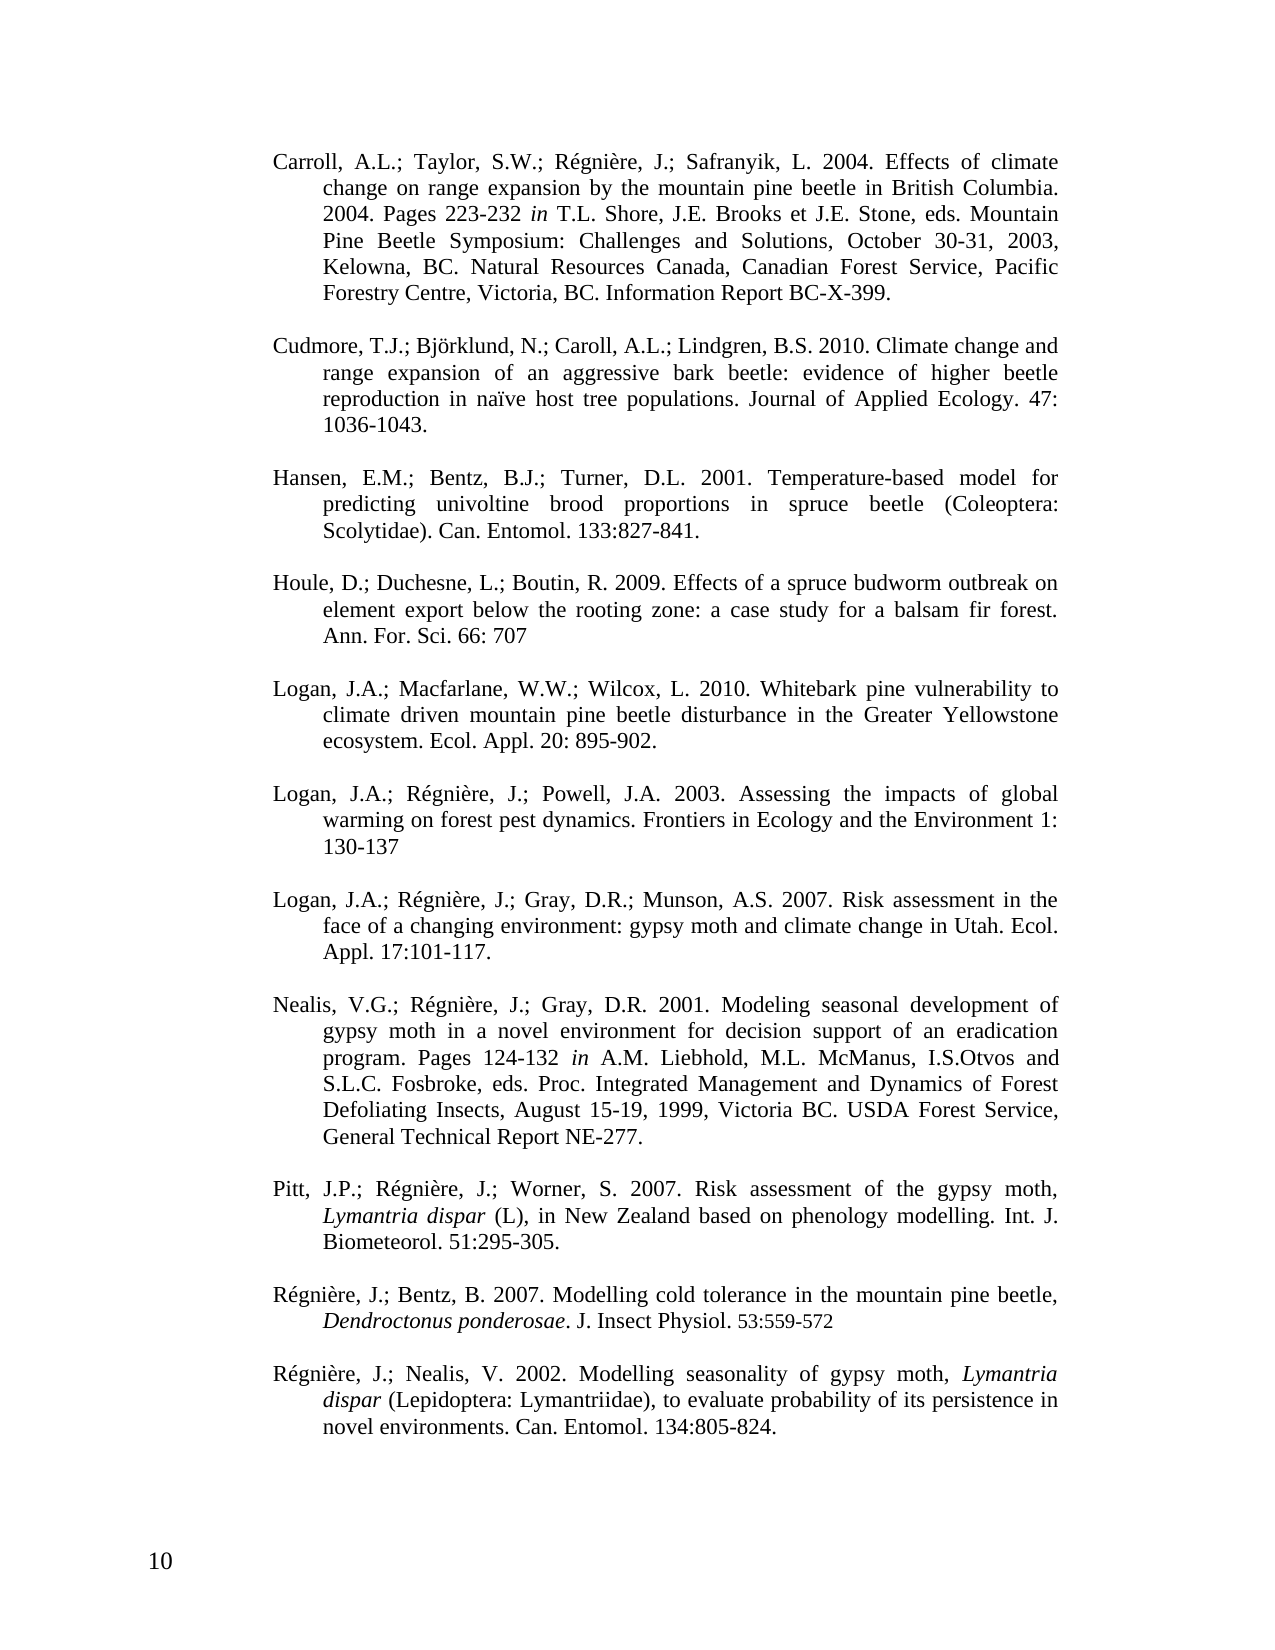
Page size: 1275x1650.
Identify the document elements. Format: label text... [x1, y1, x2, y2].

text Logan, J.A.; Macfarlane, W.W.; Wilcox, L. 2010. Whitebark pine vulnerability to climate driven mountain pine beetle disturbance in the Greater Yellowstone ecosystem. Ecol. Appl. 20: 895-902. [273, 675, 1060, 754]
text Logan, J.A.; Régnière, J.; Gray, D.R.; Munson, A.S. 2007. Risk assessment in the face of a changing environment: gypsy moth and climate change in . Ecol. Appl. 17:101-117. [273, 886, 1060, 965]
text Cudmore, T.J.; Björklund, N.; Caroll, A.L.; Lindgren, B.S. 2010. Climate change and range expansion of an aggressive bark beetle: evidence of higher beetle reproduction in naïve host tree populations. Journal of Applied Ecology. 47: 1036-1043. [273, 332, 1060, 438]
text Logan, J.A.; Régnière, J.; Powell, J.A. 2003. Assessing the impacts of global warming on forest pest dynamics. Frontiers in Ecology and the Environment 1: 130-137 [273, 780, 1060, 859]
text Hansen, E.M.; Bentz, B.J.; Turner, D.L. 2001. Temperature-based model for predicting univoltine brood proportions in spruce beetle (Coleoptera: Scolytidae). Entomol. 133:827-841. [273, 464, 1060, 543]
text Régnière, J.; Bentz, B. 2007. Modelling cold tolerance in the mountain pine beetle, Dendroctonus ponderosae. J. Insect Physiol. 53:559-572 [273, 1281, 1060, 1334]
text Nealis, V.G.; Régnière, J.; Gray, D.R. 2001. Modeling seasonal development of gypsy moth in a novel environment for decision support of an eradication program. Pages 124- A.M. Liebhold, M.L. McManus, I.S.Otvos and S.L.C. Fosbroke, eds. Proc. Integrated Management and Dynamics of Forest Defoliating Insects, August 15-19, 1999, Victoria BC. Service, General Technical Report NE-277. [273, 991, 1060, 1149]
text Carroll, A.L.; Taylor, S.W.; Régnière, J.; Safranyik, L. 2004. Effects of climate change on range expansion by the mountain pine beetle in . 2004. Pages 223- , J.E. Brooks et J.E. Stone, Pine Beetle Symposium: Challenges and Solutions, October 30-31, 2003, . Natural Resources , Service, Pacific Forestry Centre, . Information Report BC-X-399. [273, 148, 1060, 306]
text Houle, D.; Duchesne, L.; Boutin, R. 2009. Effects of a spruce budworm outbreak on element export below the rooting zone: a case study for a balsam fir forest. Ann. For. Sci. 66: 707 [273, 569, 1060, 648]
text Pitt, J.P.; Régnière, J.; Worner, S. 2007. Risk assessment of the gypsy moth, Lymantria dispar (L), in based on phenology modelling. Int. J. Biometeorol. 51:295-305. [273, 1176, 1060, 1254]
text Régnière, J.; Nealis, V. 2002. Modelling seasonality of gypsy moth, Lymantria dispar (Lepidoptera: Lymantriidae), to evaluate probability of its persistence in novel environments. Entomol. 134:805-824. [273, 1360, 1060, 1439]
